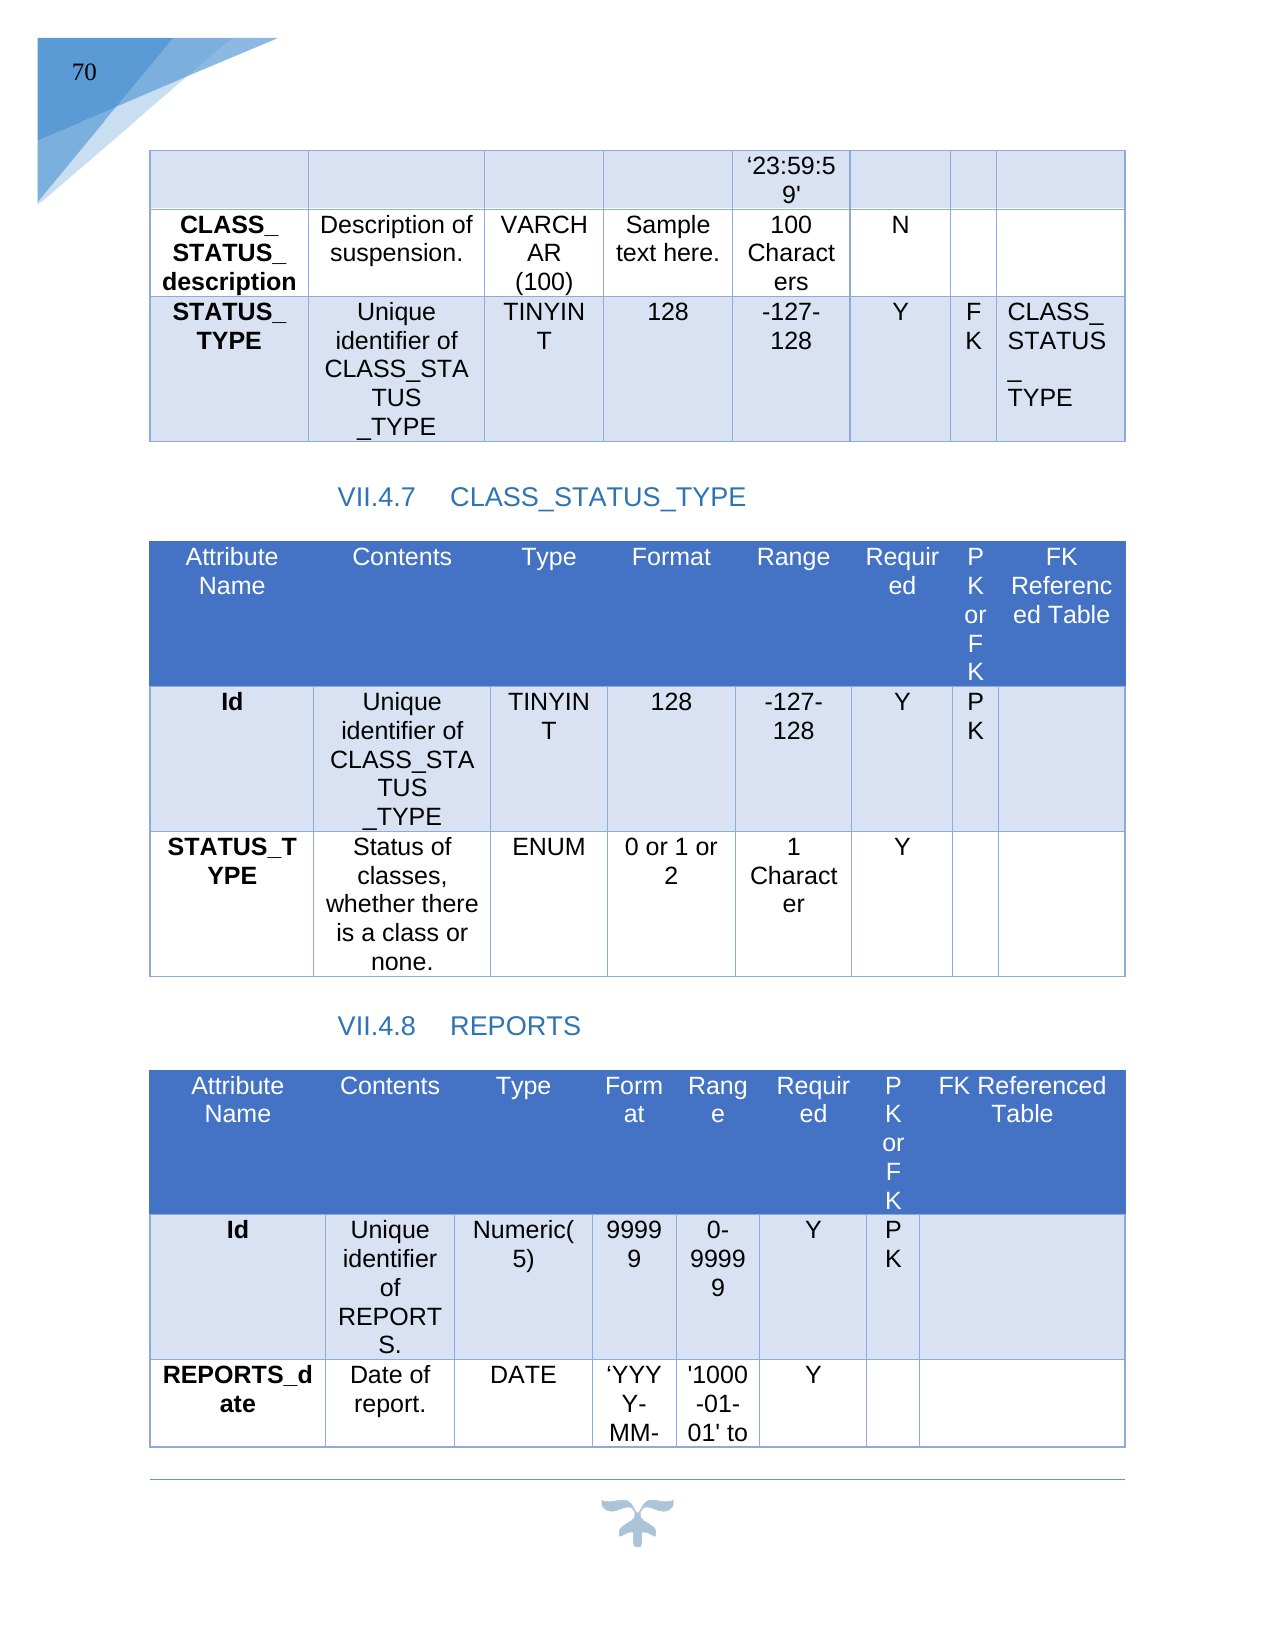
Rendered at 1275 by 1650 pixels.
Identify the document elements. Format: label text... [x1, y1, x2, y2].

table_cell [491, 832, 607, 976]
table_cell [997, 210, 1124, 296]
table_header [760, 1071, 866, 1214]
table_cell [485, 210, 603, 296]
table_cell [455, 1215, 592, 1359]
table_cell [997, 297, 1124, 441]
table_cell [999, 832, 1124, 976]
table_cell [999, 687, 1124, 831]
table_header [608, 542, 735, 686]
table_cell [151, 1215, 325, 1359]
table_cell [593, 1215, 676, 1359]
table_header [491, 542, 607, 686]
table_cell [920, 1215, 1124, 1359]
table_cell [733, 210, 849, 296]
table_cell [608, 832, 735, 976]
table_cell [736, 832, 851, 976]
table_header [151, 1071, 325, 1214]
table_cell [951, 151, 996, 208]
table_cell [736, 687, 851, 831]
picture [37, 37, 279, 206]
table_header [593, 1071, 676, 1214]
subtitle CLASS_STATUS_TYPE [337, 481, 1125, 512]
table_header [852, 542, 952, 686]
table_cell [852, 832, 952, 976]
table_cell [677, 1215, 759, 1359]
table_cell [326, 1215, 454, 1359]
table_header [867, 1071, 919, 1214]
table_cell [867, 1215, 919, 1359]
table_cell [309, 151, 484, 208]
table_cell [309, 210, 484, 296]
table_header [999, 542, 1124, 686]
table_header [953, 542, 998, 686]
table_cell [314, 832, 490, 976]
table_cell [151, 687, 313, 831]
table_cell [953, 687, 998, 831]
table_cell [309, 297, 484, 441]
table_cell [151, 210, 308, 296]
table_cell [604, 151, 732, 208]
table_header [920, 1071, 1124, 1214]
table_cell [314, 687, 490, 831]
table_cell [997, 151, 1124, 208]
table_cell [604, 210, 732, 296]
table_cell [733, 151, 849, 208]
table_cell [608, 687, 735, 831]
subtitle REPORTS [337, 1009, 1125, 1041]
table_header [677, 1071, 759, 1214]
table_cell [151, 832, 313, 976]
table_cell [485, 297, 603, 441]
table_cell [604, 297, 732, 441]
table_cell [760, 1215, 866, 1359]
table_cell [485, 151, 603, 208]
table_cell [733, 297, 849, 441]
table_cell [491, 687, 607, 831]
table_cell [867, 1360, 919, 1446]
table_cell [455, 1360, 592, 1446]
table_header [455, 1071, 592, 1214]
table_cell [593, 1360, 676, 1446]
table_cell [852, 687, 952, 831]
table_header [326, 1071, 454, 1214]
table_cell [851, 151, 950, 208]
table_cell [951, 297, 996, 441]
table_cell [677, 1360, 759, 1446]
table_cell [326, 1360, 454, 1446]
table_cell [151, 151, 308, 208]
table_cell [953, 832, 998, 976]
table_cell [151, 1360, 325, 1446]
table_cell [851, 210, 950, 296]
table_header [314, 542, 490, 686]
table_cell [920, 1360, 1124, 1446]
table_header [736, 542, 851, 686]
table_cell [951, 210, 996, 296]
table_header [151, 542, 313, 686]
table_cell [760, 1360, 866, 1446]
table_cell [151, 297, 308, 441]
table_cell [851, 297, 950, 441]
